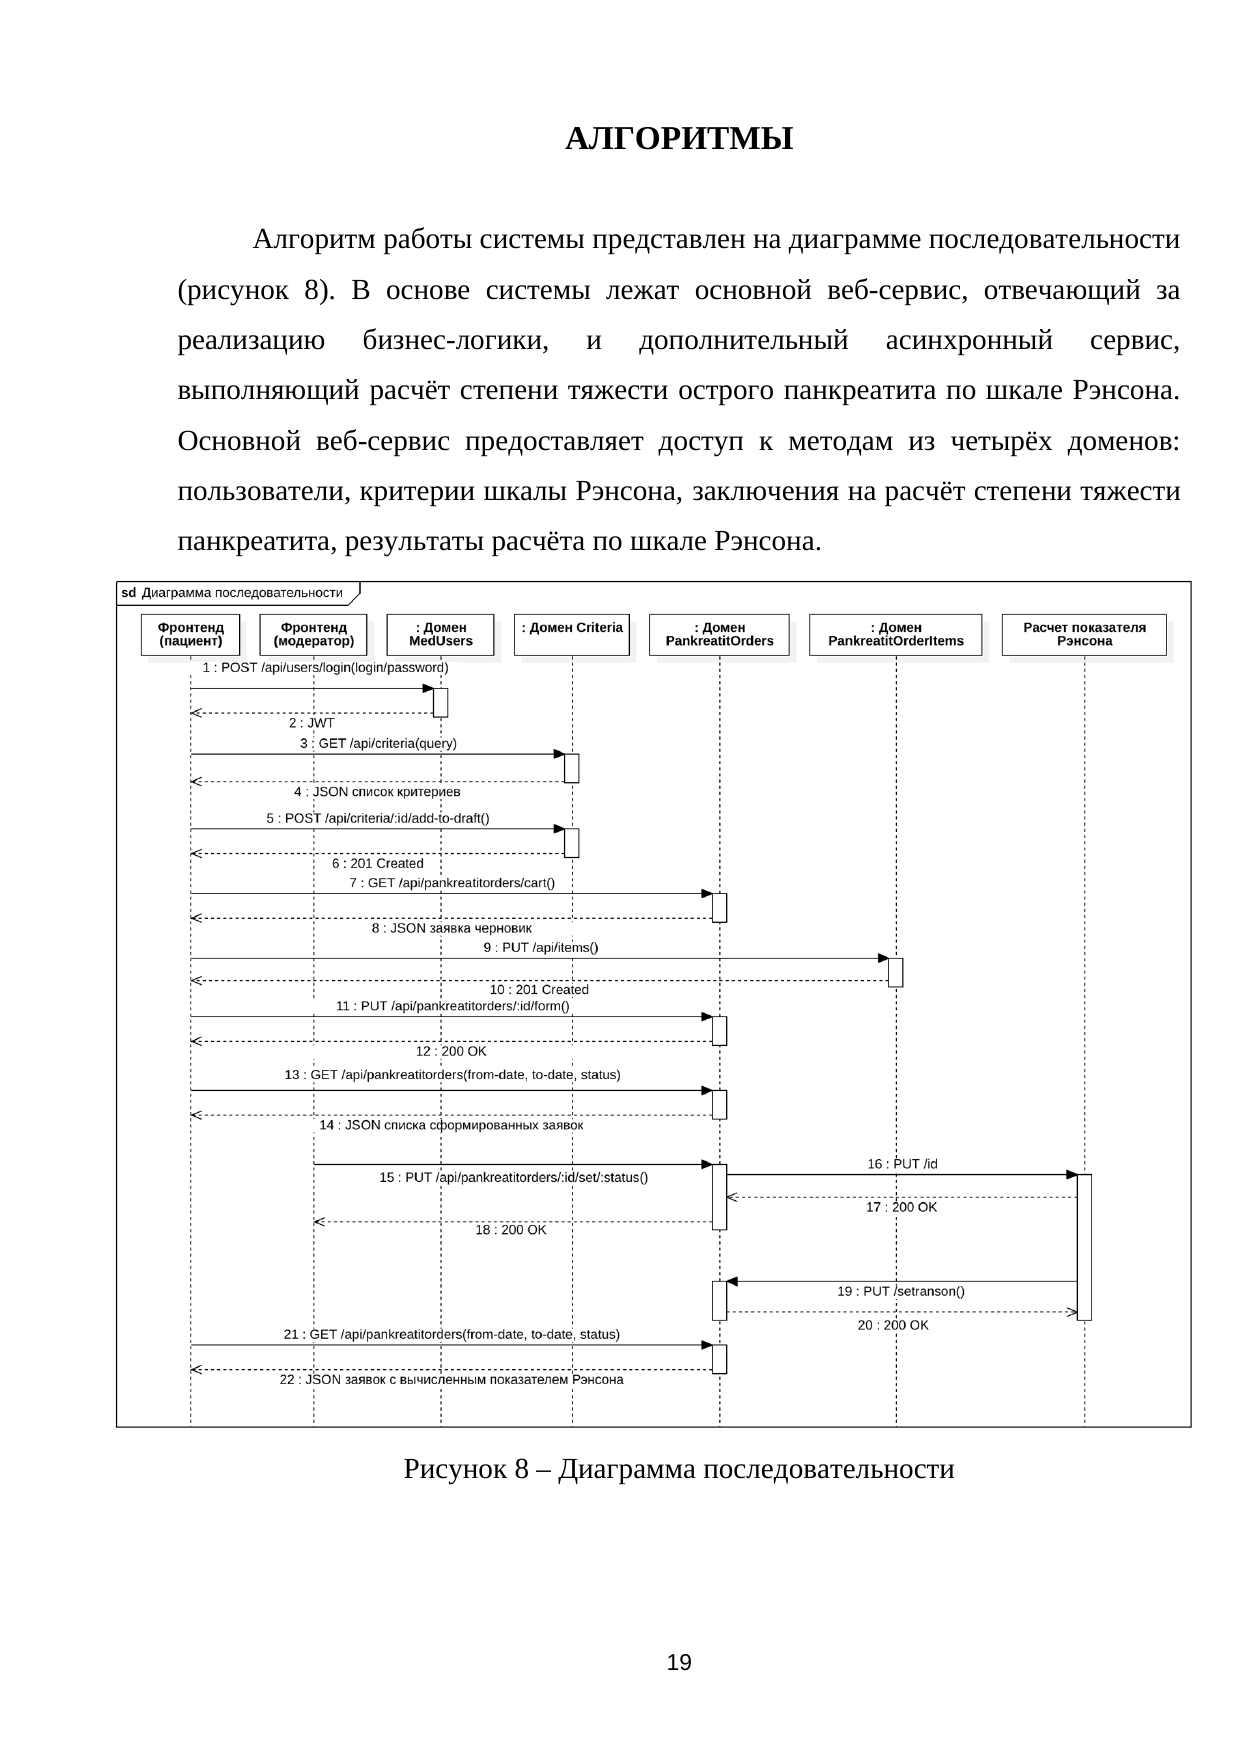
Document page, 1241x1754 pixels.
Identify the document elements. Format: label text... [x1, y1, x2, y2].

text Рисунок 8 – Диаграмма последовательности [177, 1435, 1181, 1485]
subtitle АЛГОРИТМЫ [177, 118, 1181, 156]
picture [107, 574, 1199, 1435]
text Алгоритм работы системы представлен на диаграмме последовательности (рисунок 8). В основе системы лежат основной веб-сервис, отвечающий за реализацию бизнес-логики, и дополнительный асинхронный сервис, выполняющий расчёт степени тяжести острого панкреатита по шкале Рэнсона. Основной веб-сервис предоставляет доступ к методам из четырёх доменов: пользователи, критерии шкалы Рэнсона, заключения на расчёт степени тяжести панкреатита, результаты расчёта по шкале Рэнсона. [177, 221, 1181, 557]
